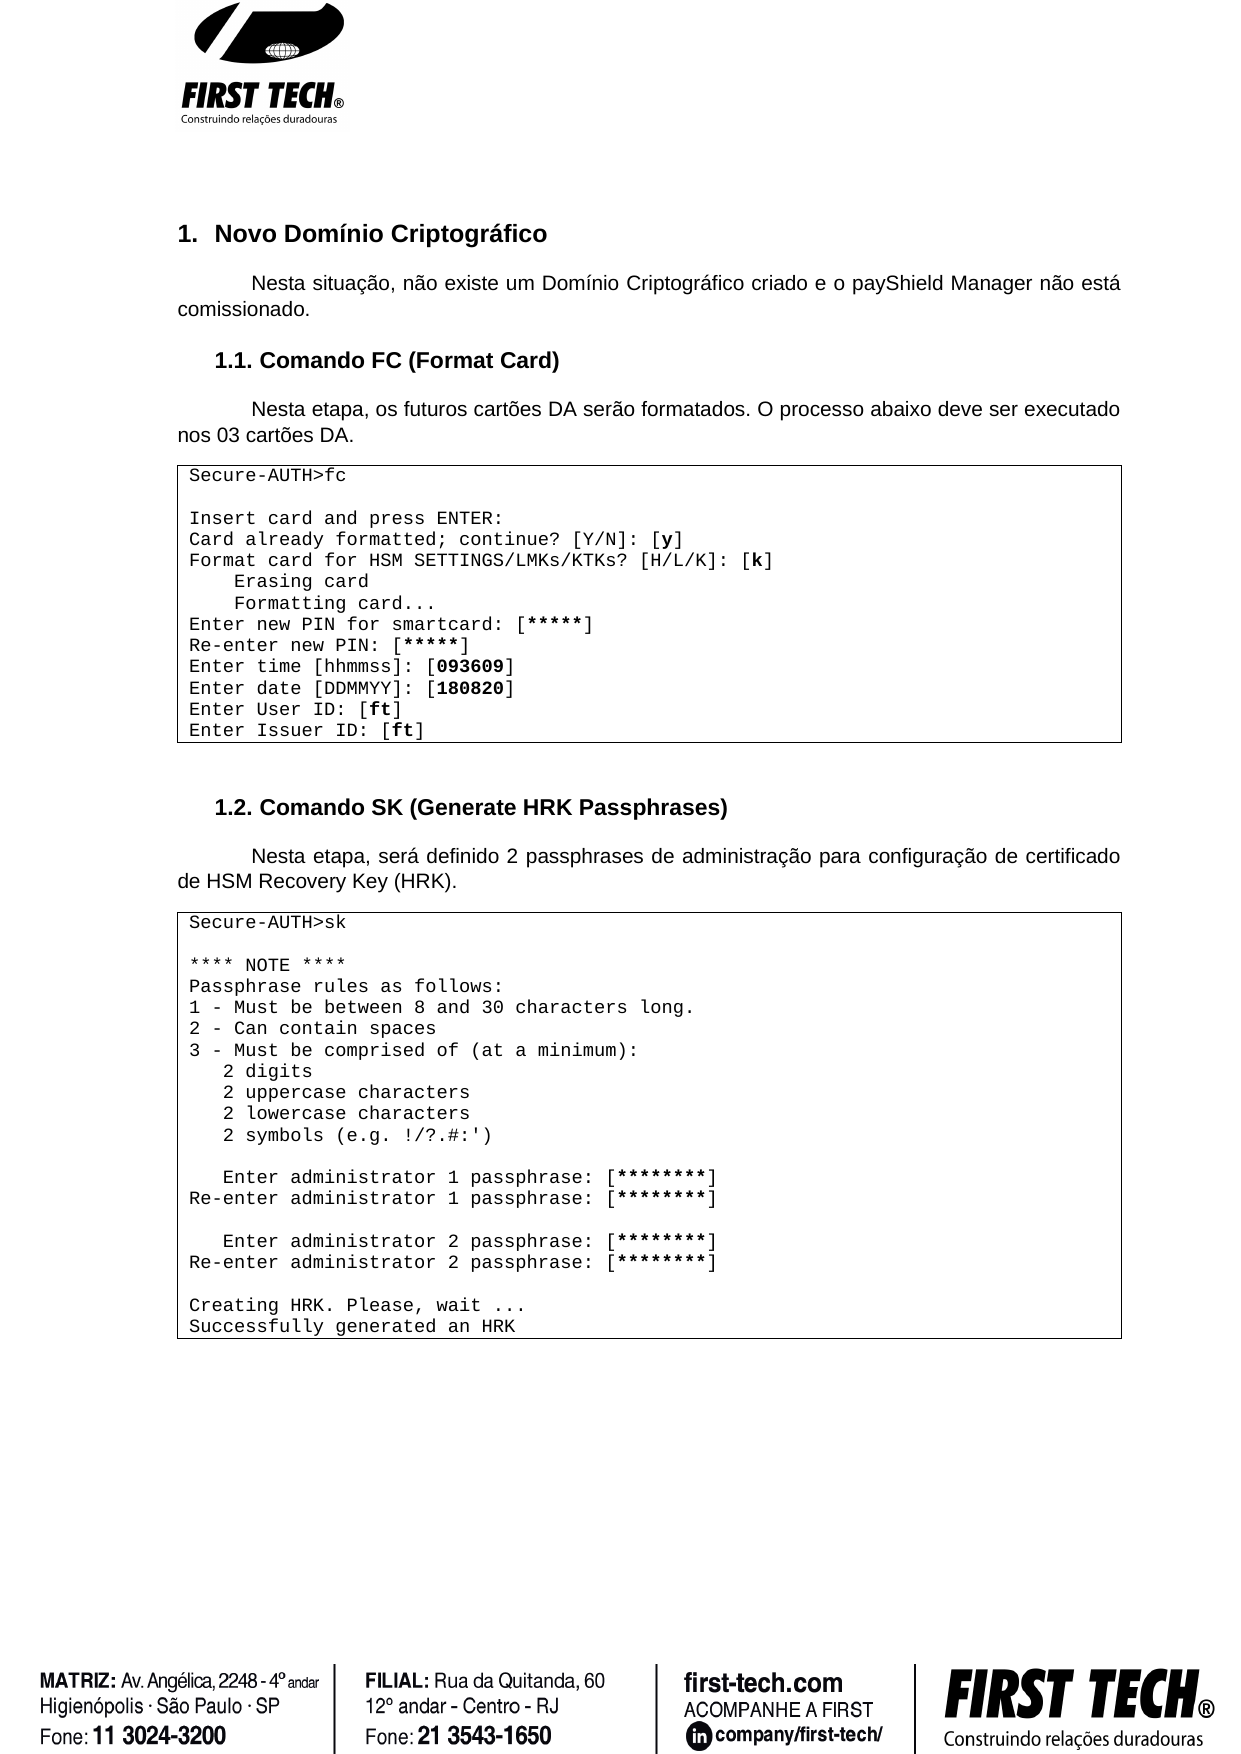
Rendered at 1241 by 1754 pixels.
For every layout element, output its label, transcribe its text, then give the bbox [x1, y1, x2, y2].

subtitle Comando SK (Generate HRK Passphrases) [214, 794, 1122, 821]
table_header Secure-AUTH>fc Insert card and press ENTER: Card already formatted; continue? [Y/N]: [y] Format card for HSM SETTINGS/LMKs/KTKs? [H/L/K]: [k] Erasing card Formatting card... Enter new PIN for smartcard: [*****] Re-enter new PIN: [*****] Enter time [hhmmss]: [093609] Enter date [DDMMYY]: [180820] Enter User ID: [ft] Enter Issuer ID: [ft] [178, 466, 1121, 742]
subtitle Comando FC (Format Card) [214, 347, 1122, 374]
text Nesta etapa, os futuros cartões DA serão formatados. O processo abaixo deve ser executado nos 03 cartões DA. [177, 397, 1122, 446]
picture [175, 0, 351, 132]
text Nesta etapa, será definido 2 passphrases de administração para configuração de certificado de HSM Recovery Key (HRK). [177, 843, 1122, 893]
text Nesta situação, não existe um Domínio Criptográfico criado e o payShield Manager não está comissionado. [177, 271, 1122, 321]
table_header Secure-AUTH>sk **** NOTE **** Passphrase rules as follows: 1 - Must be between 8 and 30 characters long. 2 - Can contain spaces 3 - Must be comprised of (at a minimum): 2 digits 2 uppercase characters 2 lowercase characters 2 symbols (e.g. !/?.#:') Enter administrator 1 passphrase: [********] Re-enter administrator 1 passphrase: [********] Enter administrator 2 passphrase: [********] Re-enter administrator 2 passphrase: [********] Creating HRK. Please, wait ... Successfully generated an HRK [178, 913, 1121, 1338]
subtitle Novo Domínio Criptográfico [177, 219, 1122, 248]
picture [0, 1603, 1241, 1754]
